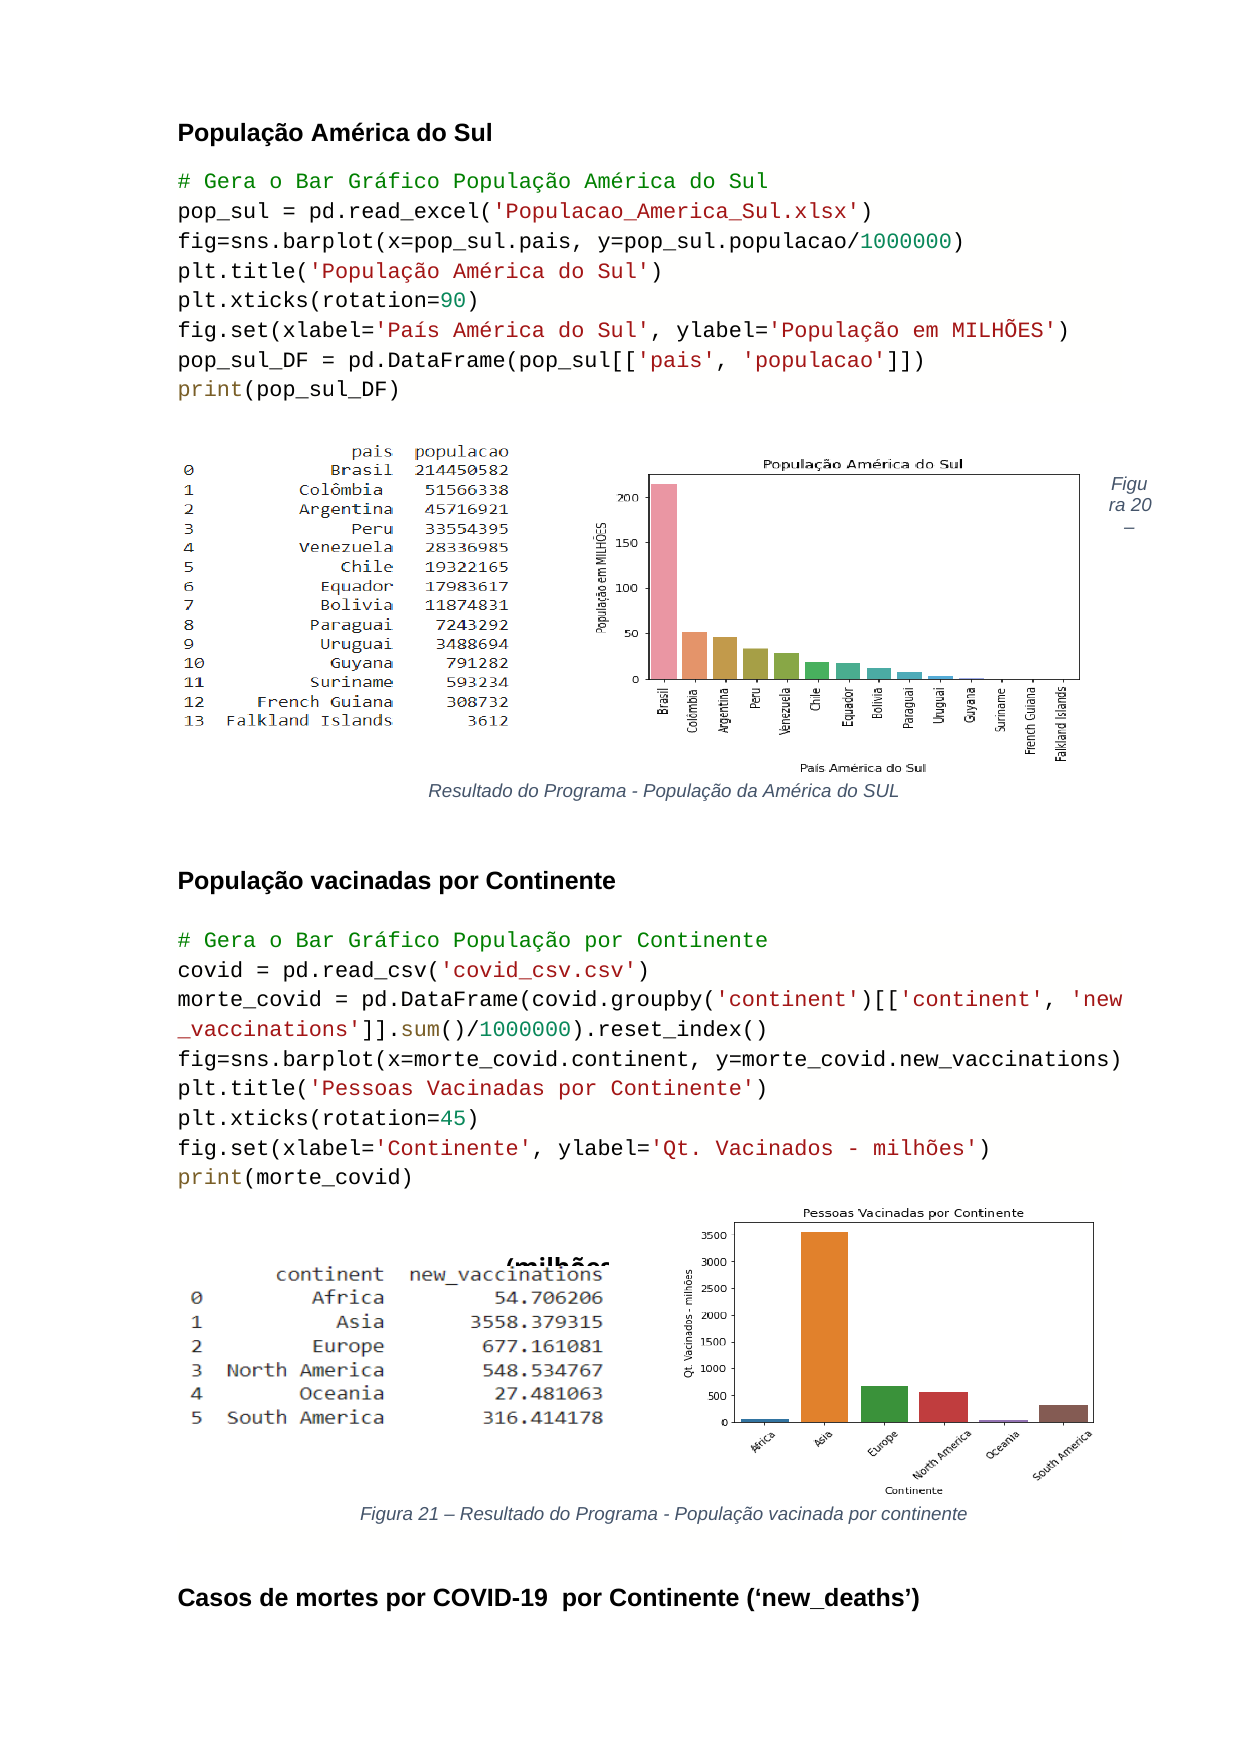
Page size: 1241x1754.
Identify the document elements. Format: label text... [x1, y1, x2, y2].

text População América do Sul [177, 118, 1122, 147]
text População vacinadas por Continente [177, 866, 1152, 895]
text pop_sul = pd.read_excel('Populacao_America_Sul.xlsx') [177, 196, 1122, 225]
text # Gera o Bar Gráfico População por Continente [177, 924, 1122, 954]
text fig.set(xlabel='País América do Sul', ylabel='População em MILHÕES') [177, 314, 1122, 344]
text plt.xticks(rotation=90) [177, 284, 1122, 314]
text plt.title('População América do Sul') [177, 255, 1122, 284]
text print(pop_sul_DF) [177, 374, 1122, 403]
text plt.title('Pessoas Vacinadas por Continente') [177, 1073, 1122, 1102]
text morte_covid = pd.DataFrame(covid.groupby('continent')[['continent', 'new_vaccinations']].sum()/1000000).reset_index() [177, 983, 1122, 1043]
text covid = pd.read_csv('covid_csv.csv') [177, 954, 1122, 983]
picture [678, 1201, 1102, 1501]
picture [176, 441, 525, 733]
text pop_sul_DF = pd.DataFrame(pop_sul[['pais', 'populacao']]) [177, 344, 1122, 374]
text # Gera o Bar Gráfico População América do Sul [177, 166, 1122, 196]
text print(morte_covid) [177, 1162, 1122, 1191]
text fig=sns.barplot(x=morte_covid.continent, y=morte_covid.new_vaccinations) [177, 1043, 1122, 1073]
text Casos de mortes por COVID-19 por Continente (‘new_deaths’) [177, 1583, 1152, 1612]
picture [586, 452, 1088, 780]
picture [170, 1262, 633, 1437]
text fig.set(xlabel='Continente', ylabel='Qt. Vacinados - milhões') [177, 1132, 1122, 1162]
text plt.xticks(rotation=45) [177, 1102, 1122, 1132]
text fig=sns.barplot(x=pop_sul.pais, y=pop_sul.populacao/1000000) [177, 225, 1122, 255]
